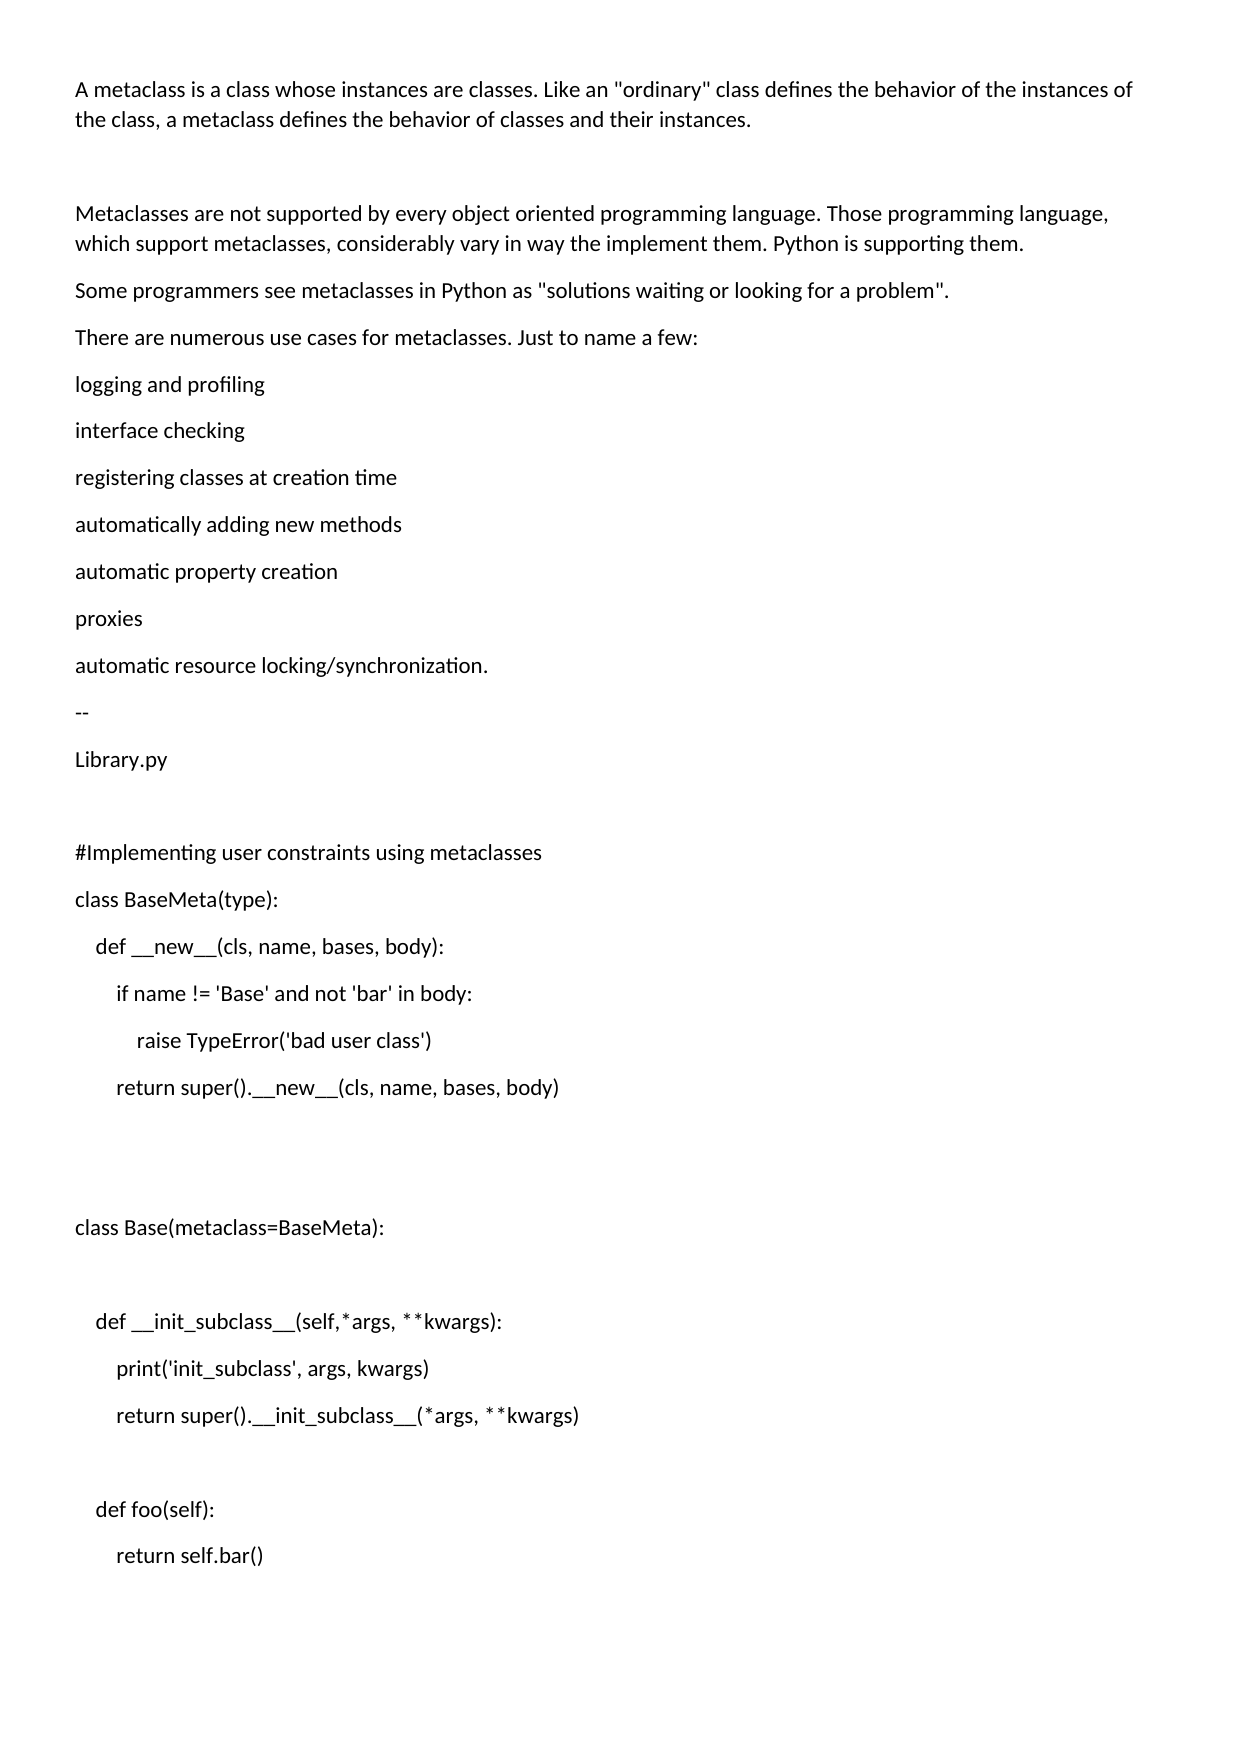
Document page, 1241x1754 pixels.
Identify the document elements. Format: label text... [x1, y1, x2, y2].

text There are numerous use cases for metaclasses. Just to name a few: [75, 323, 1165, 351]
text return super().__new__(cls, name, bases, body) [75, 1073, 1165, 1101]
text def __new__(cls, name, bases, body): [75, 932, 1165, 960]
text class BaseMeta(type): [75, 885, 1165, 913]
text interface checking [75, 417, 1165, 445]
text proxies [75, 604, 1165, 632]
text Library.py [75, 745, 1165, 773]
text class Base(metaclass=BaseMeta): [75, 1213, 1165, 1242]
text A metaclass is a class whose instances are classes. Like an "ordinary" class defines the behavior of the instances of the class, a metaclass defines the behavior of classes and their instances. [75, 75, 1165, 133]
text automatically adding new methods [75, 510, 1165, 538]
text Some programmers see metaclasses in Python as "solutions waiting or looking for a problem". [75, 276, 1165, 304]
text automatic resource locking/synchronization. [75, 651, 1165, 679]
text raise TypeError('bad user class') [75, 1026, 1165, 1054]
text return super().__init_subclass__(*args, **kwargs) [75, 1401, 1165, 1429]
text def foo(self): [75, 1495, 1165, 1523]
text registering classes at creation time [75, 463, 1165, 492]
text return self.bar() [75, 1542, 1165, 1570]
text print('init_subclass', args, kwargs) [75, 1354, 1165, 1382]
text -- [75, 698, 1165, 726]
text #Implementing user constraints using metaclasses [75, 838, 1165, 867]
text Metaclasses are not supported by every object oriented programming language. Those programming language, which support metaclasses, considerably vary in way the implement them. Python is supporting them. [75, 199, 1165, 257]
text if name != 'Base' and not 'bar' in body: [75, 979, 1165, 1007]
text automatic property creation [75, 557, 1165, 585]
text def __init_subclass__(self,*args, **kwargs): [75, 1307, 1165, 1335]
text logging and profiling [75, 370, 1165, 398]
